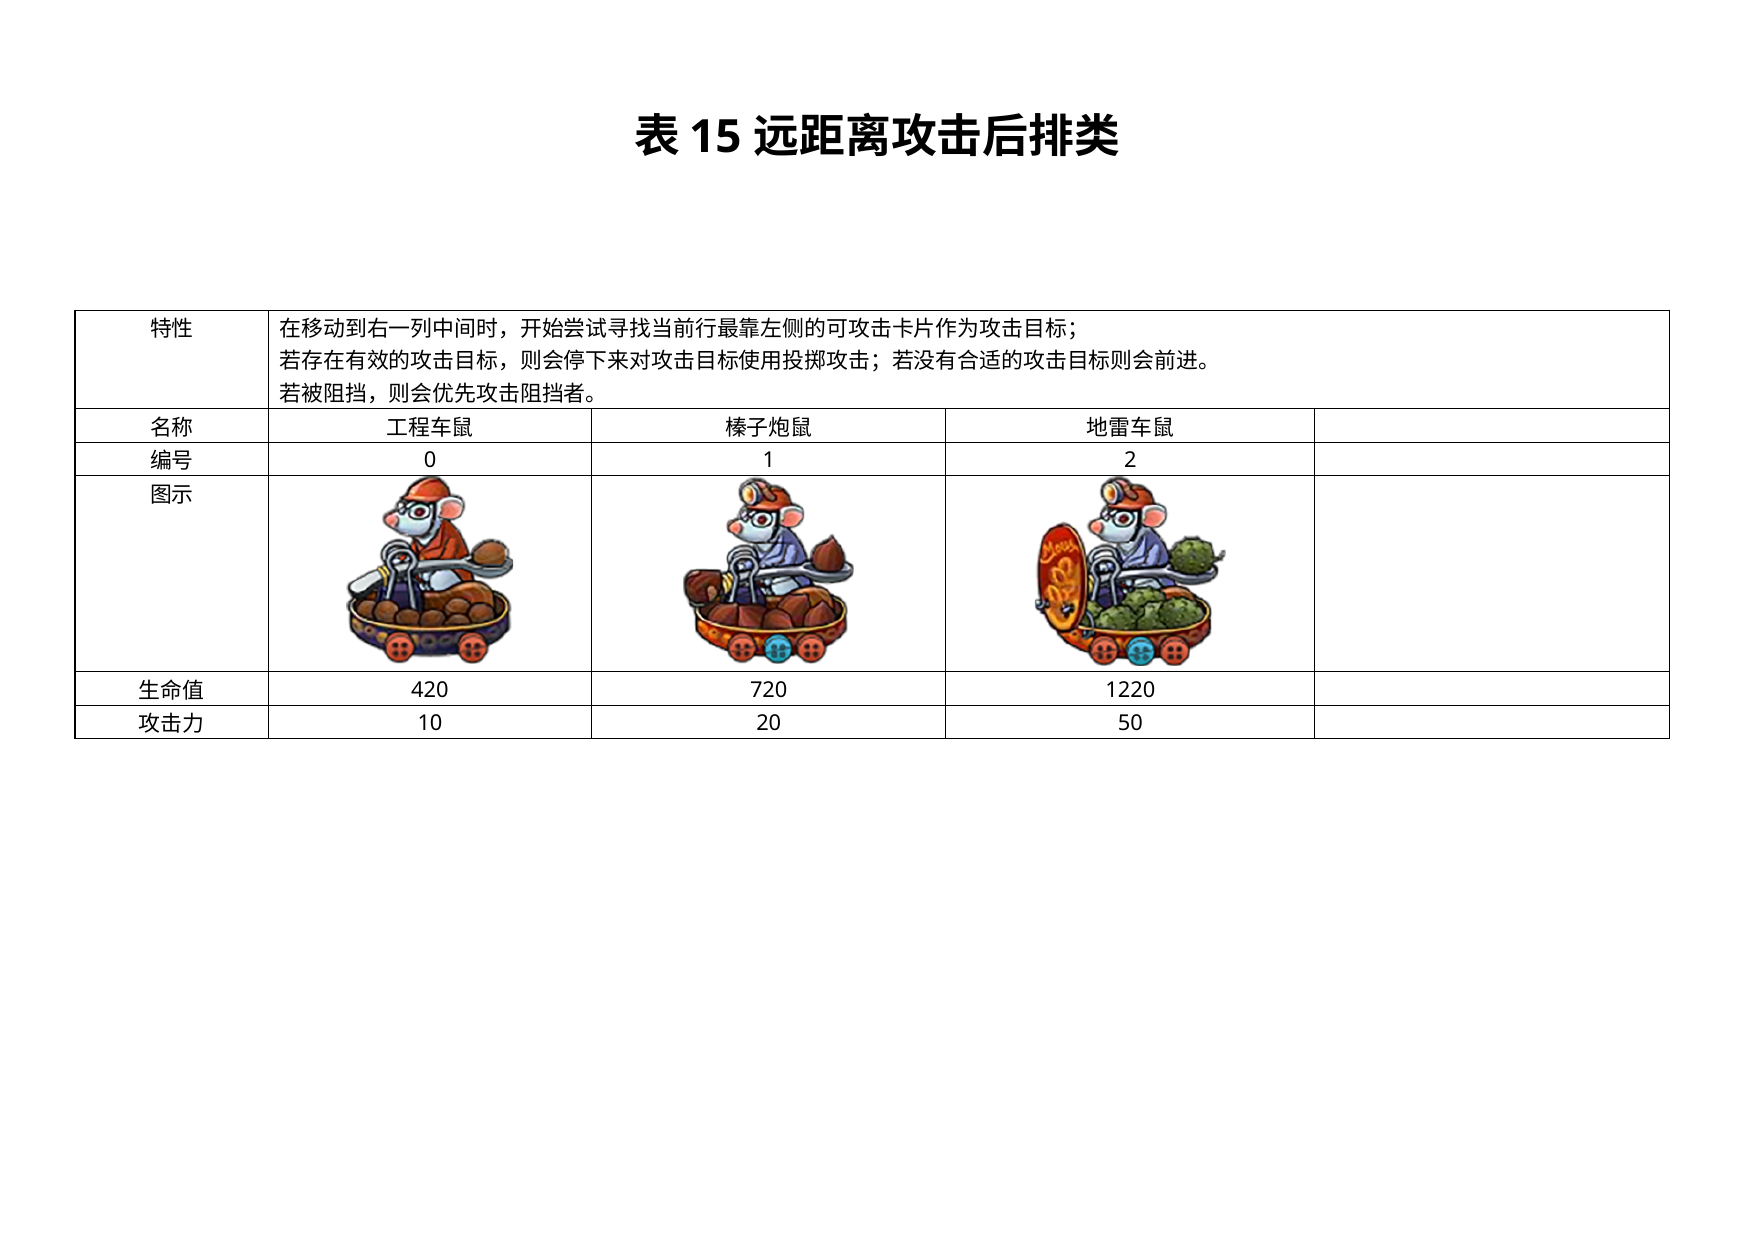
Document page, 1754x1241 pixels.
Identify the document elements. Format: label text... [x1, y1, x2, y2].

picture [683, 476, 854, 664]
table_cell 20 [592, 706, 945, 738]
table_cell 10 [269, 706, 591, 738]
table_cell 1 [592, 443, 945, 475]
table_cell [1315, 476, 1669, 671]
table_cell 工程车鼠 [269, 409, 591, 442]
table_cell [592, 476, 945, 671]
table_cell [1315, 706, 1669, 738]
table_cell 名称 [76, 409, 268, 442]
table_header 在移动到右一列中间时，开始尝试寻找当前行最靠左侧的可攻击卡片作为攻击目标； 若存在有效的攻击目标，则会停下来对攻击目标使用投掷攻击；若没有合适的攻击目标则会前进。 若被阻挡，则会优先攻击阻挡者。 [269, 311, 1669, 408]
table_cell 攻击力 [76, 706, 268, 738]
table_cell 420 [269, 672, 591, 705]
table_cell 地雷车鼠 [946, 409, 1314, 442]
table_header 特性 [76, 311, 268, 408]
table_cell 50 [946, 706, 1314, 738]
picture [346, 476, 514, 664]
table_cell [946, 476, 1314, 671]
table_cell [1315, 672, 1669, 705]
subtitle 表15 远距离攻击后排类 [75, 84, 1679, 181]
table_cell 0 [269, 443, 591, 475]
picture [1034, 476, 1226, 666]
table_cell 榛子炮鼠 [592, 409, 945, 442]
table_cell 720 [592, 672, 945, 705]
table_cell 编号 [76, 443, 268, 475]
table_cell [269, 476, 591, 671]
table_cell 生命值 [76, 672, 268, 705]
table_cell 2 [946, 443, 1314, 475]
table_cell 图示 [76, 476, 268, 671]
table_cell 1220 [946, 672, 1314, 705]
table_cell [1315, 443, 1669, 475]
table_cell [1315, 409, 1669, 442]
